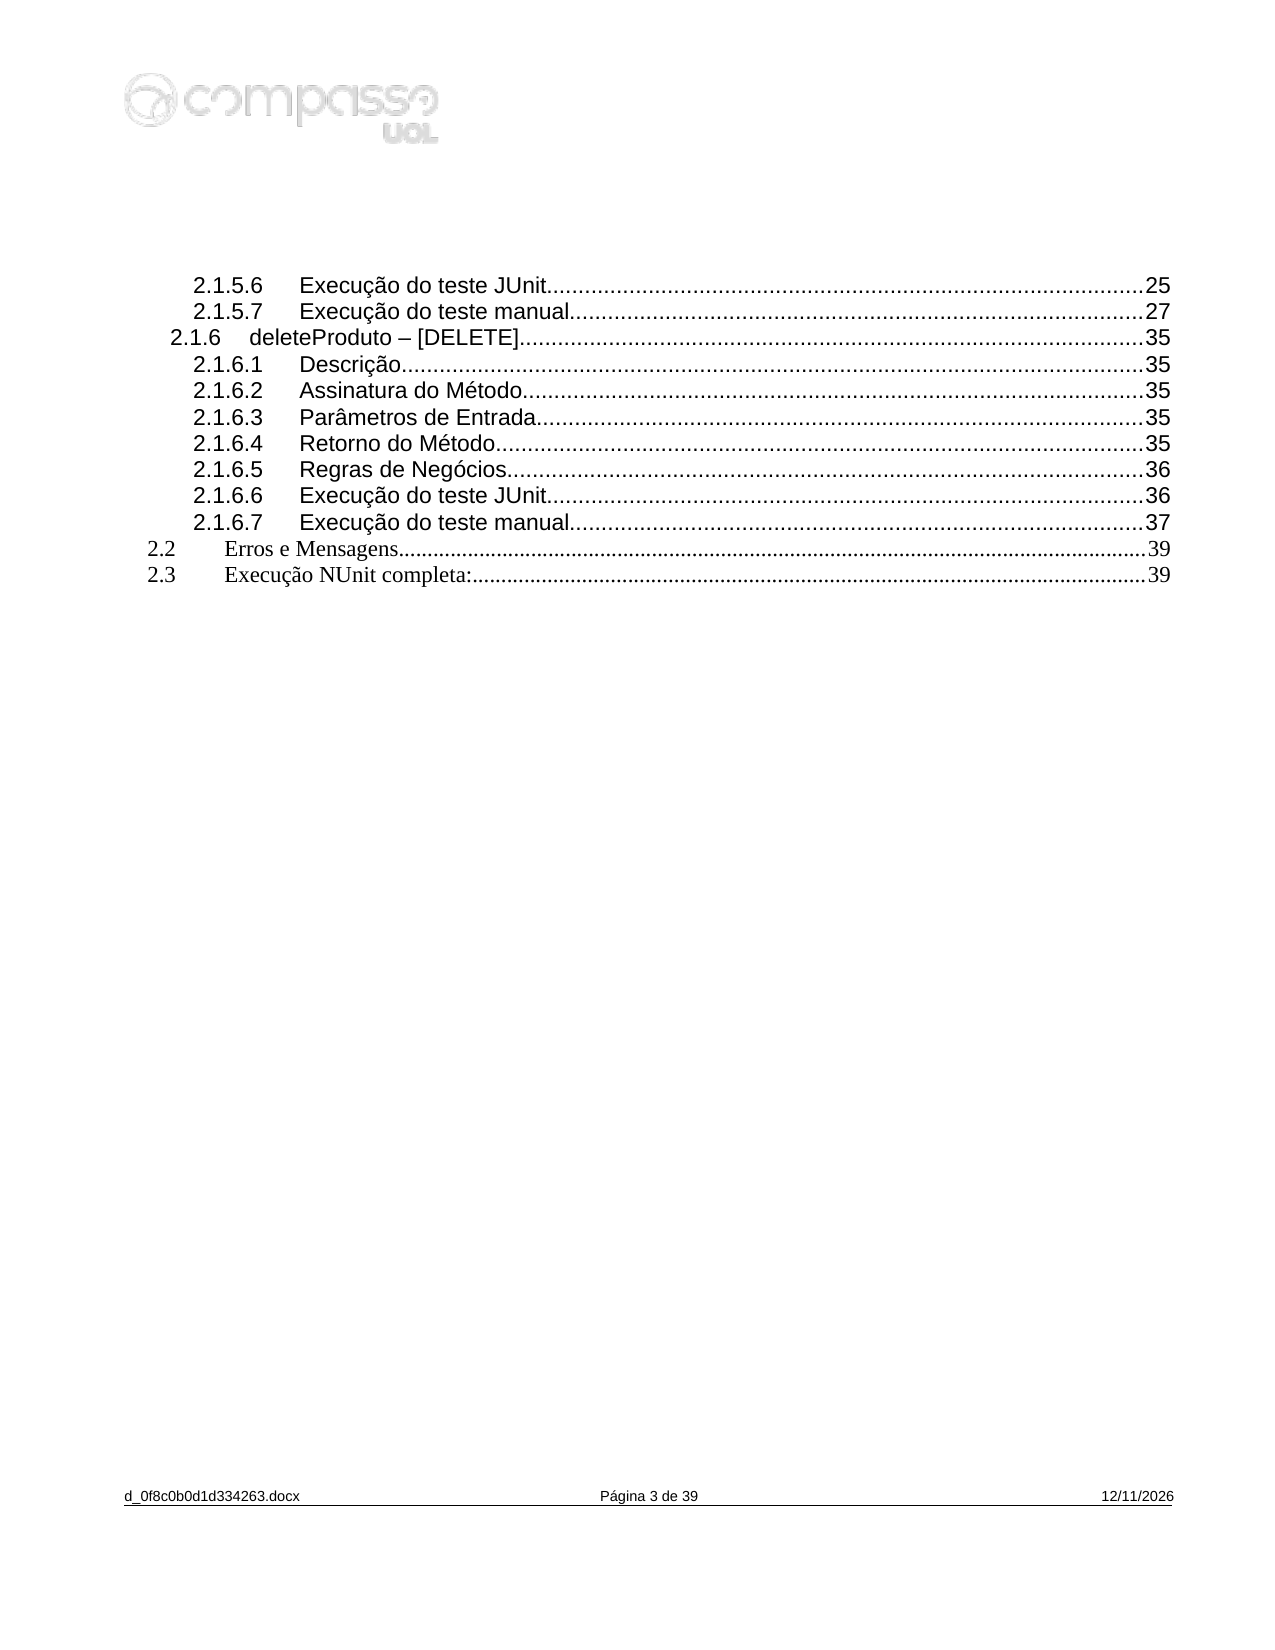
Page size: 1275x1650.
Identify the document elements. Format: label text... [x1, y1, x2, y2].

picture [124, 73, 439, 144]
text 2.1.6.6 Execução do teste JUnit 36 [193, 482, 1172, 509]
text 2.1.5.6 Execução do teste JUnit 25 [193, 272, 1172, 298]
text 2.1.6.2 Assinatura do Método 35 [193, 377, 1172, 403]
text 2.1.6.1 Descrição 35 [193, 351, 1172, 377]
text 2.1.6.3 Parâmetros de Entrada 35 [193, 403, 1172, 430]
text 2.1.6.4 Retorno do Método 35 [193, 430, 1172, 456]
text 2.1.6.5 Regras de Negócios 36 [193, 456, 1172, 482]
text 2.2 Erros e Mensagens 39 [147, 535, 1172, 562]
text 2.3 Execução NUnit completa: 39 [147, 562, 1172, 588]
text 2.1.6 deleteProduto – [DELETE] 35 [170, 324, 1172, 351]
text 2.1.5.7 Execução do teste manual 27 [193, 298, 1172, 324]
text 2.1.6.7 Execução do teste manual 37 [193, 509, 1172, 535]
